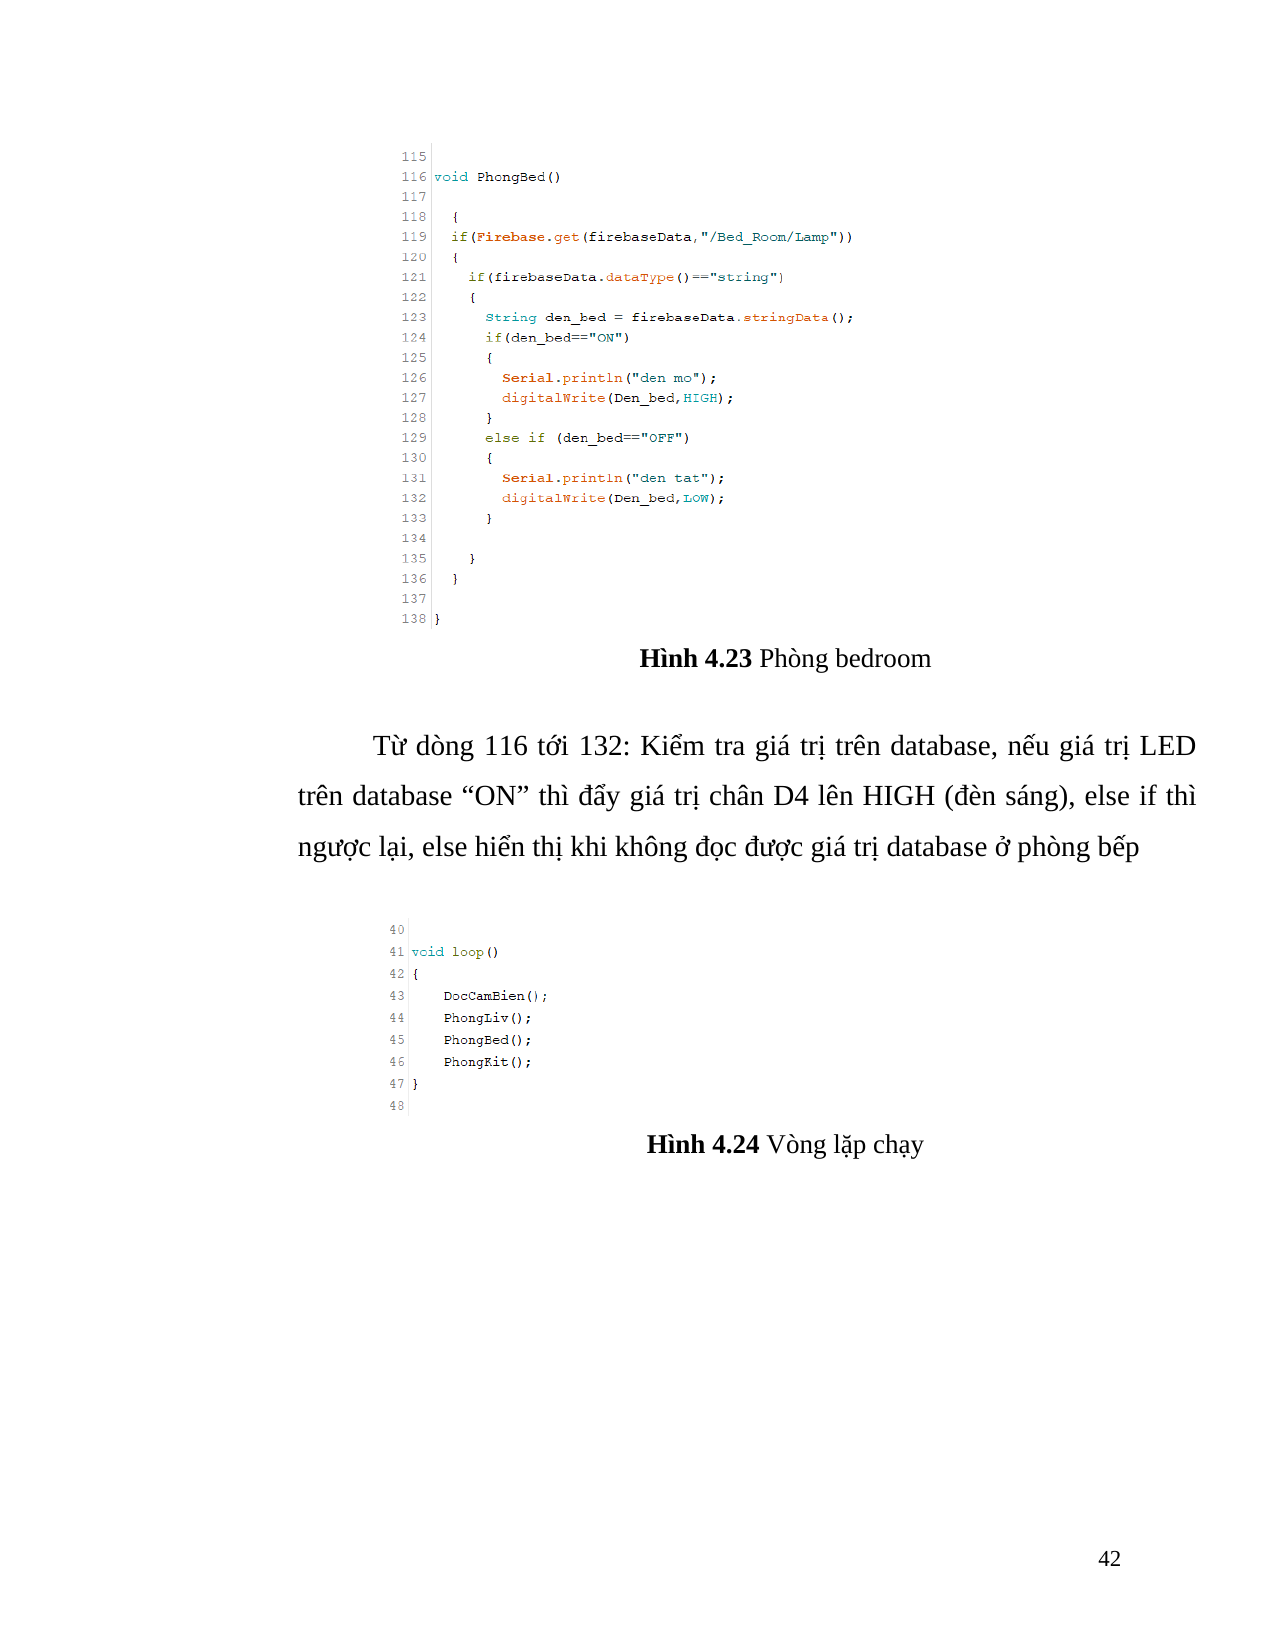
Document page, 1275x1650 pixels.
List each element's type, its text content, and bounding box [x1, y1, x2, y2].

text Hình 4.23 Phòng bedroom [298, 642, 1198, 673]
text Hình 4.24 Vòng lặp chạy [298, 1128, 1198, 1159]
picture [392, 143, 1179, 629]
picture [372, 918, 1275, 1116]
text Từ dòng 116 tới 132: Kiểm tra giá trị trên database, nếu giá trị LED trên database “ON” thì đẩy giá trị chân D4 lên HIGH (đèn sáng), else if thì ngược lại, else hiển thị khi không đọc được giá trị database ở phòng bếp [298, 728, 1198, 862]
